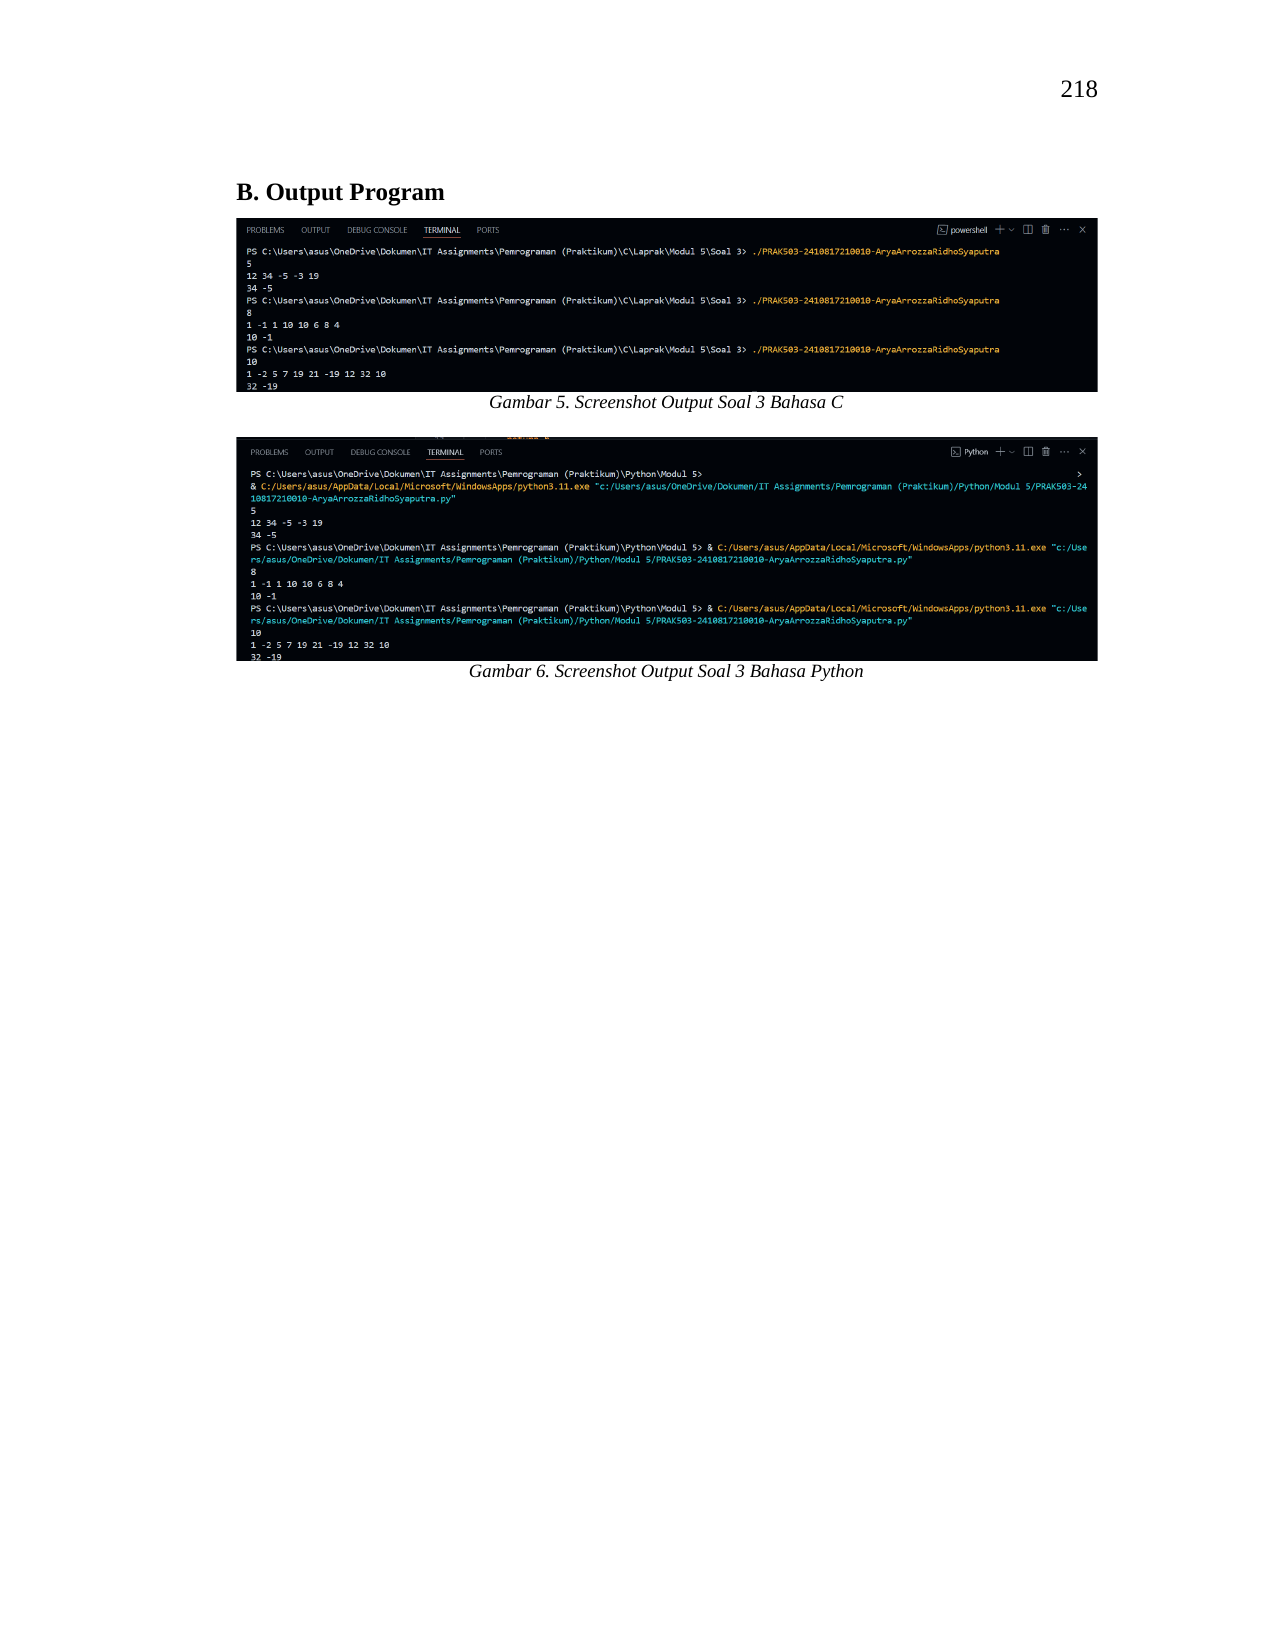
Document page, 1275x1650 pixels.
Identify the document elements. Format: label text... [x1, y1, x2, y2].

picture [236, 218, 1098, 392]
text Gambar 6. Screenshot Output Soal 3 Bahasa Python [236, 661, 1098, 682]
text Gambar 5. Screenshot Output Soal 3 Bahasa C [236, 392, 1098, 413]
subtitle B. Output Program [236, 177, 1098, 206]
picture [236, 437, 1098, 661]
